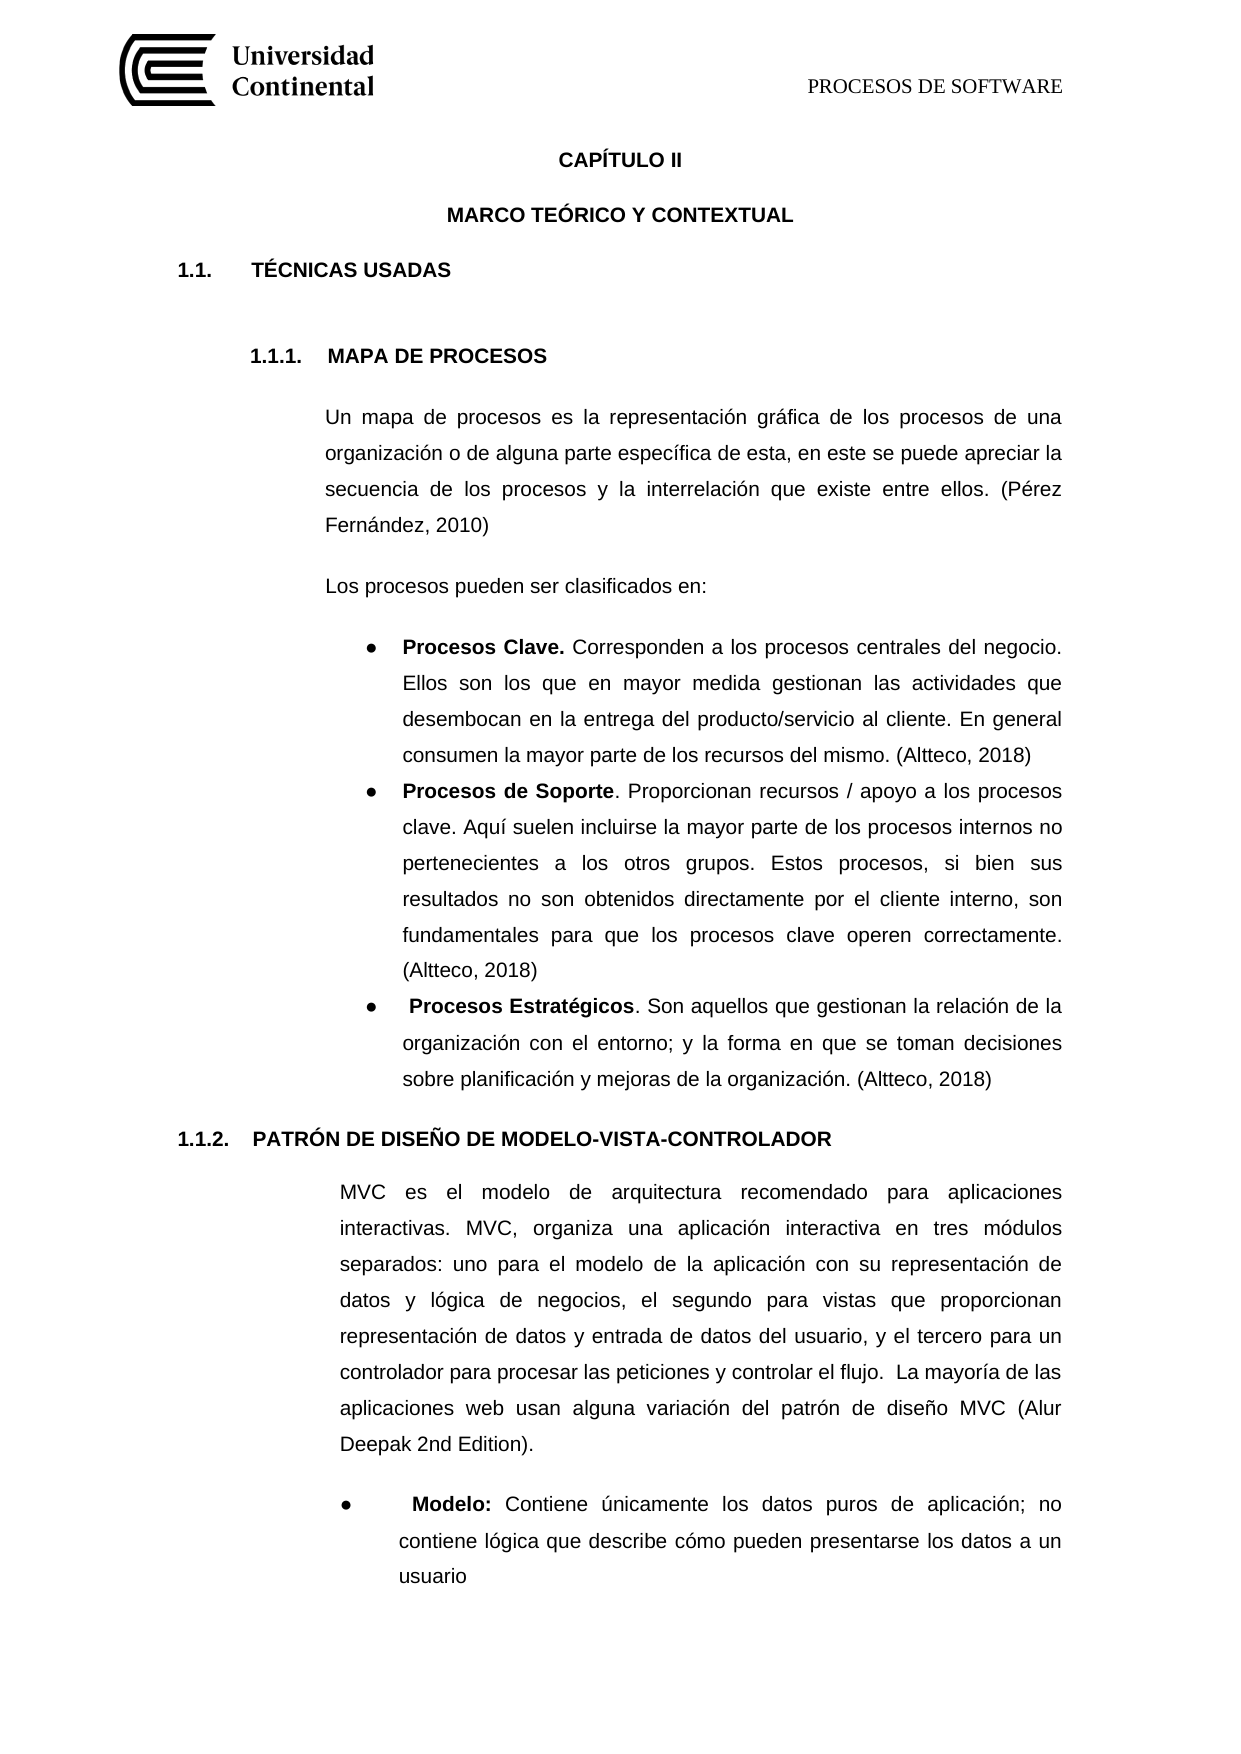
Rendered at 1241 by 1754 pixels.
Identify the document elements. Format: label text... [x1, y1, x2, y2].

subtitle MAPA DE PROCESOS [250, 344, 1063, 368]
list Procesos Estratégicos. Son aquellos que gestionan la relación de la organización con el entorno; y la forma en que se toman decisiones sobre planificación y mejoras de la organización. (Altteco, 2018) [365, 994, 1063, 1090]
subtitle PATRÓN DE DISEÑO DE MODELO-VISTA-CONTROLADOR [177, 1127, 1063, 1151]
list Procesos Clave. Corresponden a los procesos centrales del negocio. Ellos son los que en mayor medida gestionan las actividades que desembocan en la entrega del producto/servicio al cliente. En general consumen la mayor parte de los recursos del mismo. (Altteco, 2018) [365, 634, 1063, 766]
text Un mapa de procesos es la representación gráfica de los procesos de una organización o de alguna parte específica de esta, en este se puede apreciar la secuencia de los procesos y la interrelación que existe entre ellos. (Pérez Fernández, 2010) [325, 405, 1063, 537]
subtitle MARCO TEÓRICO Y CONTEXTUAL [177, 203, 1063, 227]
list Procesos de Soporte. Proporcionan recursos / apoyo a los procesos clave. Aquí suelen incluirse la mayor parte de los procesos internos no pertenecientes a los otros grupos. Estos procesos, si bien sus resultados no son obtenidos directamente por el cliente interno, son fundamentales para que los procesos clave operen correctamente. (Altteco, 2018) [365, 778, 1063, 982]
picture [119, 34, 374, 106]
list Modelo: Contiene únicamente los datos puros de aplicación; no contiene lógica que describe cómo pueden presentarse los datos a un usuario [339, 1492, 1063, 1588]
subtitle TÉCNICAS USADAS [177, 258, 1063, 314]
text MVC es el modelo de arquitectura recomendado para aplicaciones interactivas. MVC, organiza una aplicación interactiva en tres módulos separados: uno para el modelo de la aplicación con su representación de datos y lógica de negocios, el segundo para vistas que proporcionan representación de datos y entrada de datos del usuario, y el tercero para un controlador para procesar las peticiones y controlar el flujo. La mayoría de las aplicaciones web usan alguna variación del patrón de diseño MVC (Alur Deepak 2nd Edition). [339, 1180, 1063, 1455]
subtitle CAPÍTULO II [177, 148, 1063, 172]
text Los procesos pueden ser clasificados en: [325, 573, 1063, 597]
